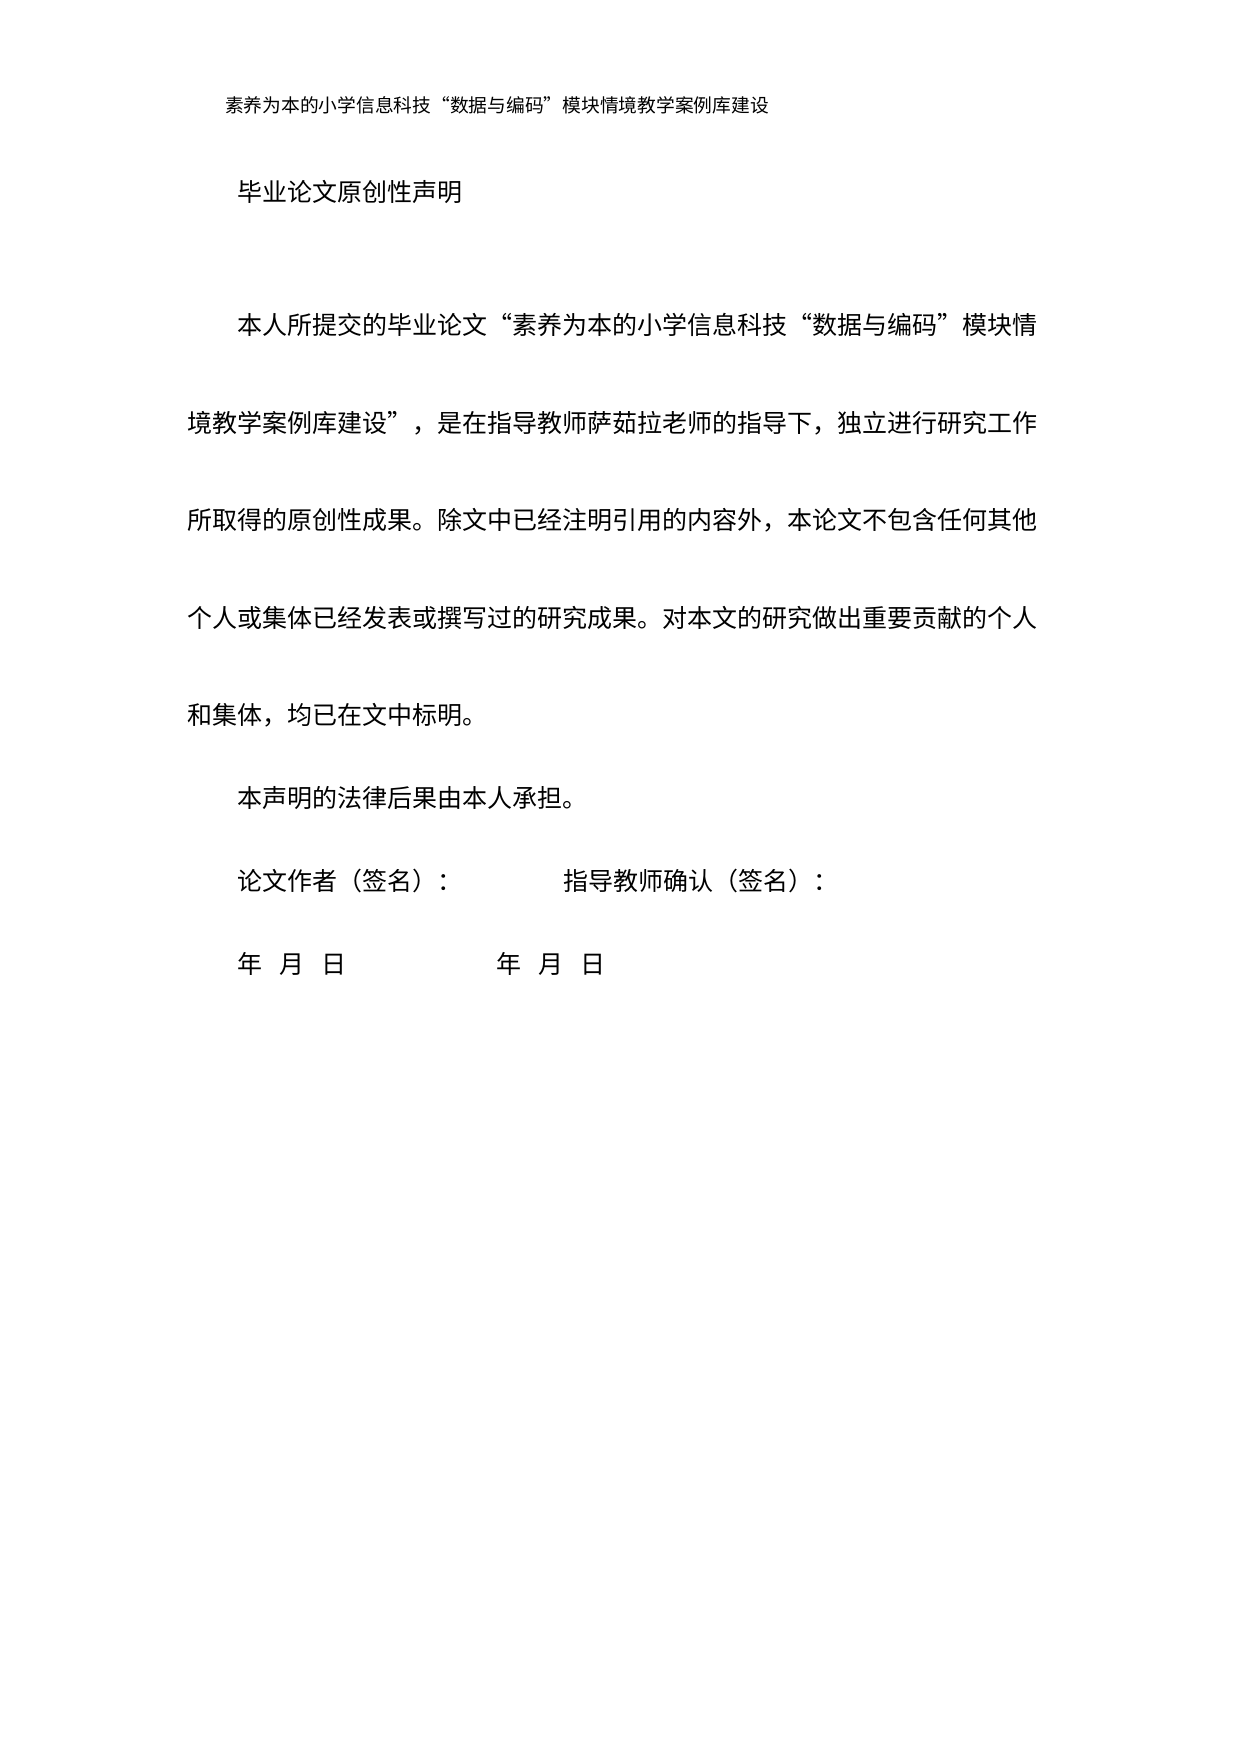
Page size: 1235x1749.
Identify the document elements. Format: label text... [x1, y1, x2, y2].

text 年 月 日 年 月 日 [187, 931, 1047, 996]
text 本声明的法律后果由本人承担。 [187, 764, 1047, 829]
text 本人所提交的毕业论文“素养为本的小学信息科技“数据与编码”模块情境教学案例库建设”，是在指导教师萨茹拉老师的指导下，独立进行研究工作所取得的原创性成果。除文中已经注明引用的内容外，本论文不包含任何其他个人或集体已经发表或撰写过的研究成果。对本文的研究做出重要贡献的个人和集体，均已在文中标明。 [187, 291, 1047, 746]
text 论文作者（签名）： 指导教师确认（签名）： [187, 847, 1047, 912]
text 毕业论文原创性声明 [187, 158, 1047, 223]
